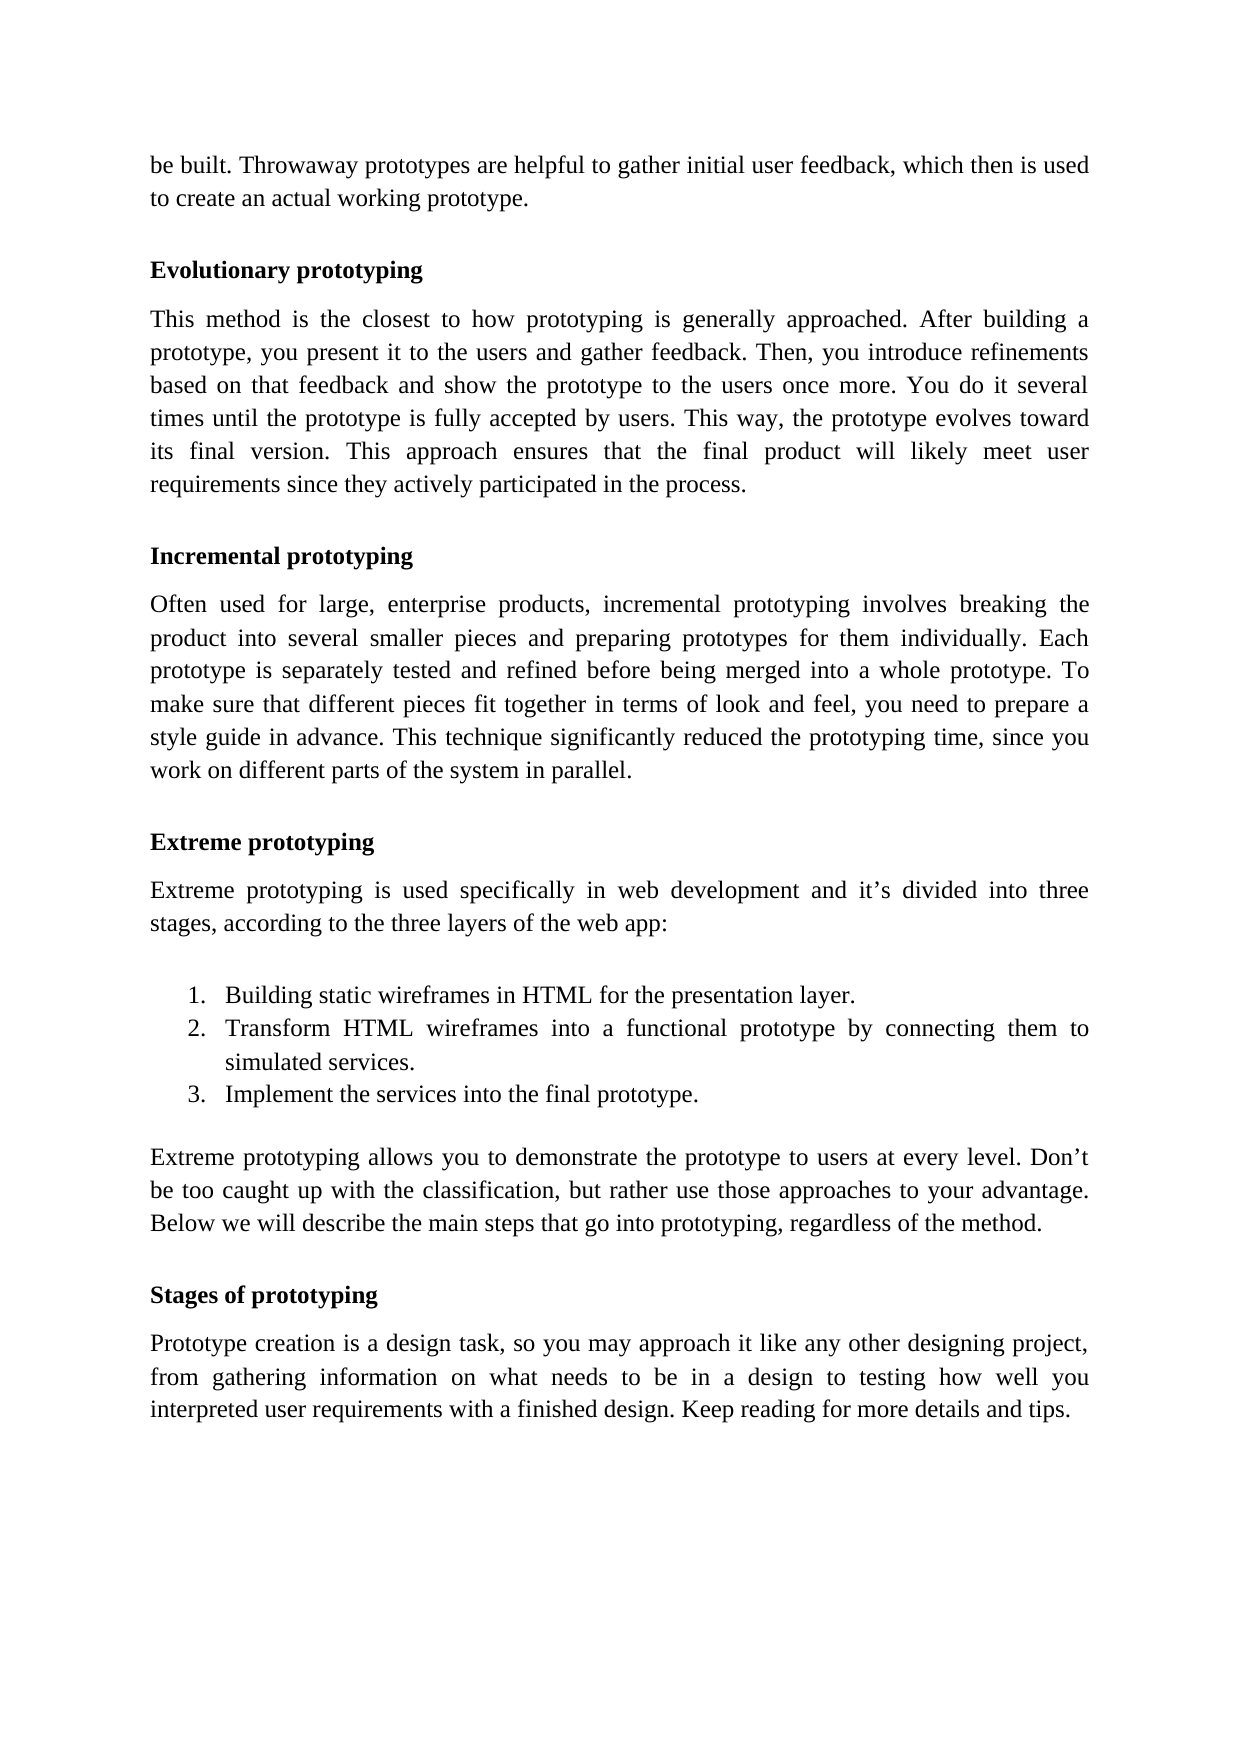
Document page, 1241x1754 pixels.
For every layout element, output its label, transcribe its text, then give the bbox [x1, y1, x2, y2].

list Building static wireframes in HTML for the presentation layer. [187, 981, 1090, 1009]
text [150, 150, 1090, 212]
subtitle Evolutionary prototyping [150, 255, 1090, 284]
text Extreme prototyping allows you to demonstrate the prototype to users at every level. Don’t be too caught up with the classification, but rather use those approaches to your advantage. Below we will describe the main steps that go into prototyping, regardless of the method. [150, 1142, 1090, 1237]
text Prototype creation is a design task, so you may approach it like any other designing project, from gathering information on what needs to be in a design to testing how well you interpreted user requirements with a finished design. Keep reading for more details and tips. [150, 1328, 1090, 1423]
subtitle Stages of prototyping [150, 1280, 1090, 1309]
list Implement the services into the final prototype. [187, 1079, 1090, 1108]
subtitle Incremental prototyping [150, 541, 1090, 570]
text Often used for large, enterprise products, incremental prototyping involves breaking the product into several smaller pieces and preparing prototypes for them individually. Each prototype is separately tested and refined before being merged into a whole prototype. To make sure that different pieces fit together in terms of look and feel, you need to prepare a style guide in advance. This technique significantly reduced the prototyping time, since you work on different parts of the system in parallel. [150, 589, 1090, 783]
text Extreme prototyping is used specifically in web development and it’s divided into three stages, according to the three layers of the web app: [150, 875, 1090, 937]
subtitle Extreme prototyping [150, 827, 1090, 856]
list Transform HTML wireframes into a functional prototype by connecting them to simulated services. [187, 1013, 1090, 1075]
text This method is the closest to how prototyping is generally approached. After building a prototype, you present it to the users and gather feedback. Then, you introduce refinements based on that feedback and show the prototype to the users once more. You do it several times until the prototype is fully accepted by users. This way, the prototype evolves toward its final version. This approach ensures that the final product will likely meet user requirements since they actively participated in the process. [150, 304, 1090, 498]
